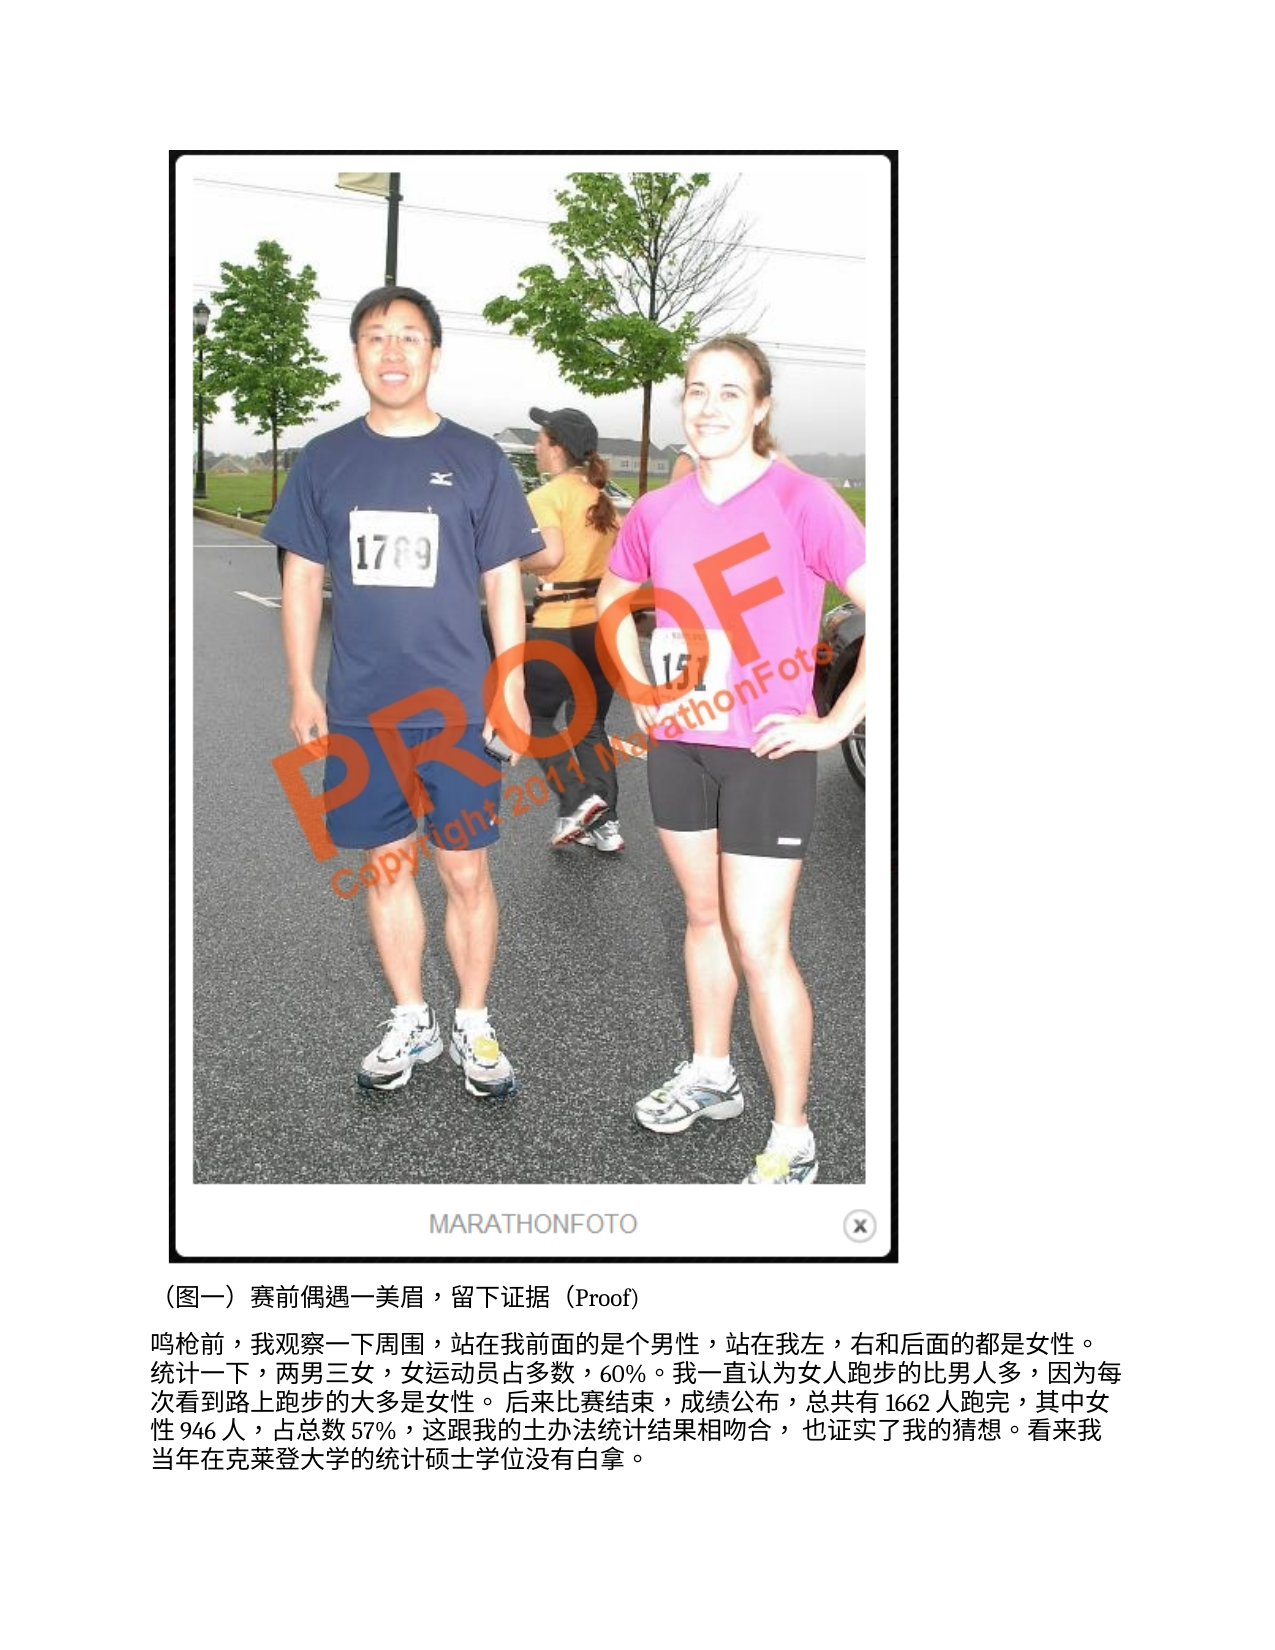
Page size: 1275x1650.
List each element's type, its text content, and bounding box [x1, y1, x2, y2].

picture [168, 150, 899, 1265]
text 鸣枪前，我观察一下周围，站在我前面的是个男性，站在我左，右和后面的都是女性。 统计一下，两男三女，女运动员占多数，60%。我一直认为女人跑步的比男人多，因为每次看到路上跑步的大多是女性。 后来比赛结束，成绩公布，总共有1662人跑完，其中女性946人，占总数57%，这跟我的土办法统计结果相吻合， 也证实了我的猜想。看来我当年在克莱登大学的统计硕士学位没有白拿。 [150, 1331, 1125, 1475]
text （图一）赛前偶遇一美眉，留下证据（Proof) [150, 1283, 1125, 1312]
